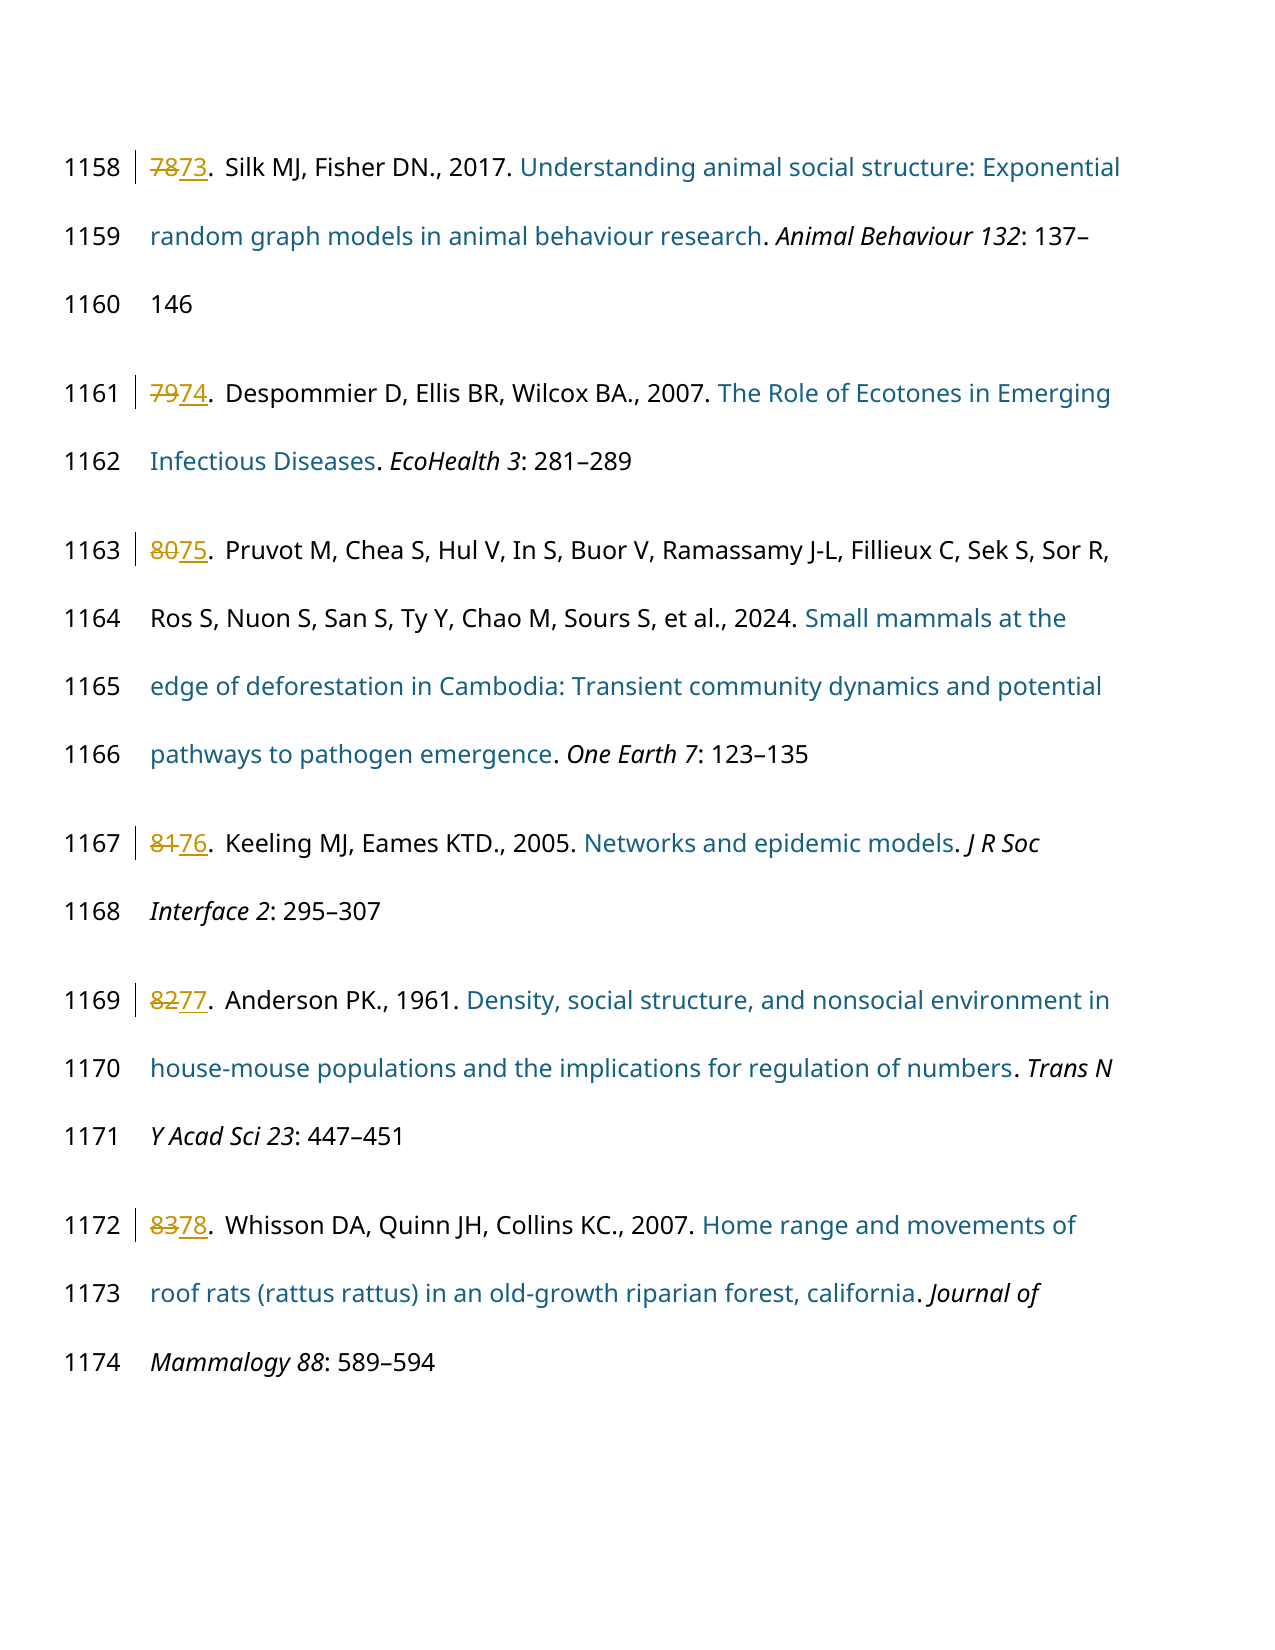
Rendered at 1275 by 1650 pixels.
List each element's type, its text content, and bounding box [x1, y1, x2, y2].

text . Silk MJ, Fisher DN., 2017. Understanding animal social structure: Exponential random graph models in animal behaviour research. Animal Behaviour 132: 137–146 [150, 150, 1125, 320]
text . Keeling MJ, Eames KTD., 2005. Networks and epidemic models. J R Soc Interface 2: 295–307 [150, 826, 1125, 928]
text . Pruvot M, Chea S, Hul V, In S, Buor V, Ramassamy J-L, Fillieux C, Sek S, Sor R, Ros S, Nuon S, San S, Ty Y, Chao M, Sours S, et al., 2024. Small mammals at the edge of deforestation in Cambodia: Transient community dynamics and potential pathways to pathogen emergence. One Earth 7: 123–135 [150, 532, 1125, 771]
text . Anderson PK., 1961. Density, social structure, and nonsocial environment in house-mouse populations and the implications for regulation of numbers. Trans N Y Acad Sci 23: 447–451 [150, 983, 1125, 1153]
text . Despommier D, Ellis BR, Wilcox BA., 2007. The Role of Ecotones in Emerging Infectious Diseases. EcoHealth 3: 281–289 [150, 375, 1125, 477]
text . Whisson DA, Quinn JH, Collins KC., 2007. Home range and movements of roof rats (rattus rattus) in an old-growth riparian forest, california. Journal of Mammalogy 88: 589–594 [150, 1208, 1125, 1378]
